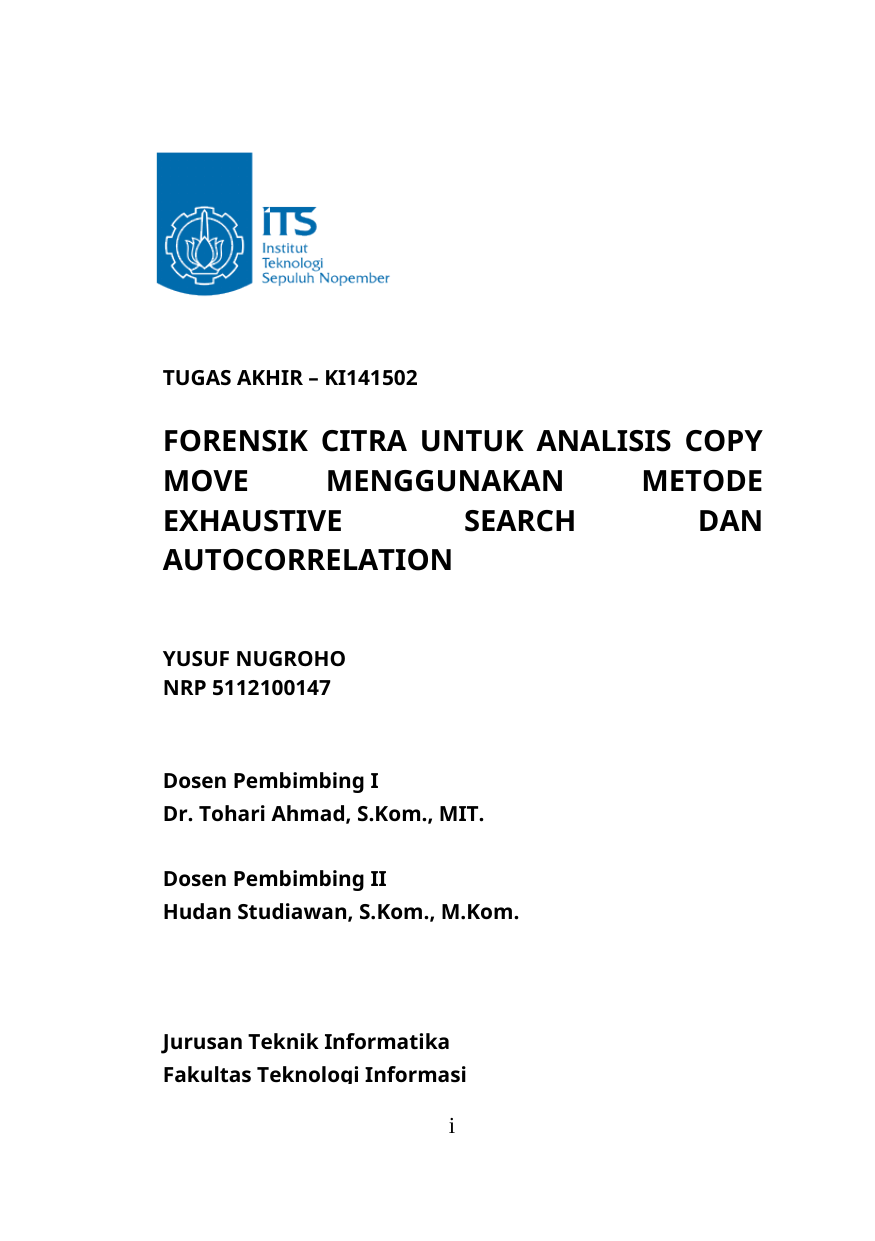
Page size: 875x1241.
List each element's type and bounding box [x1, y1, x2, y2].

picture [147, 149, 411, 300]
